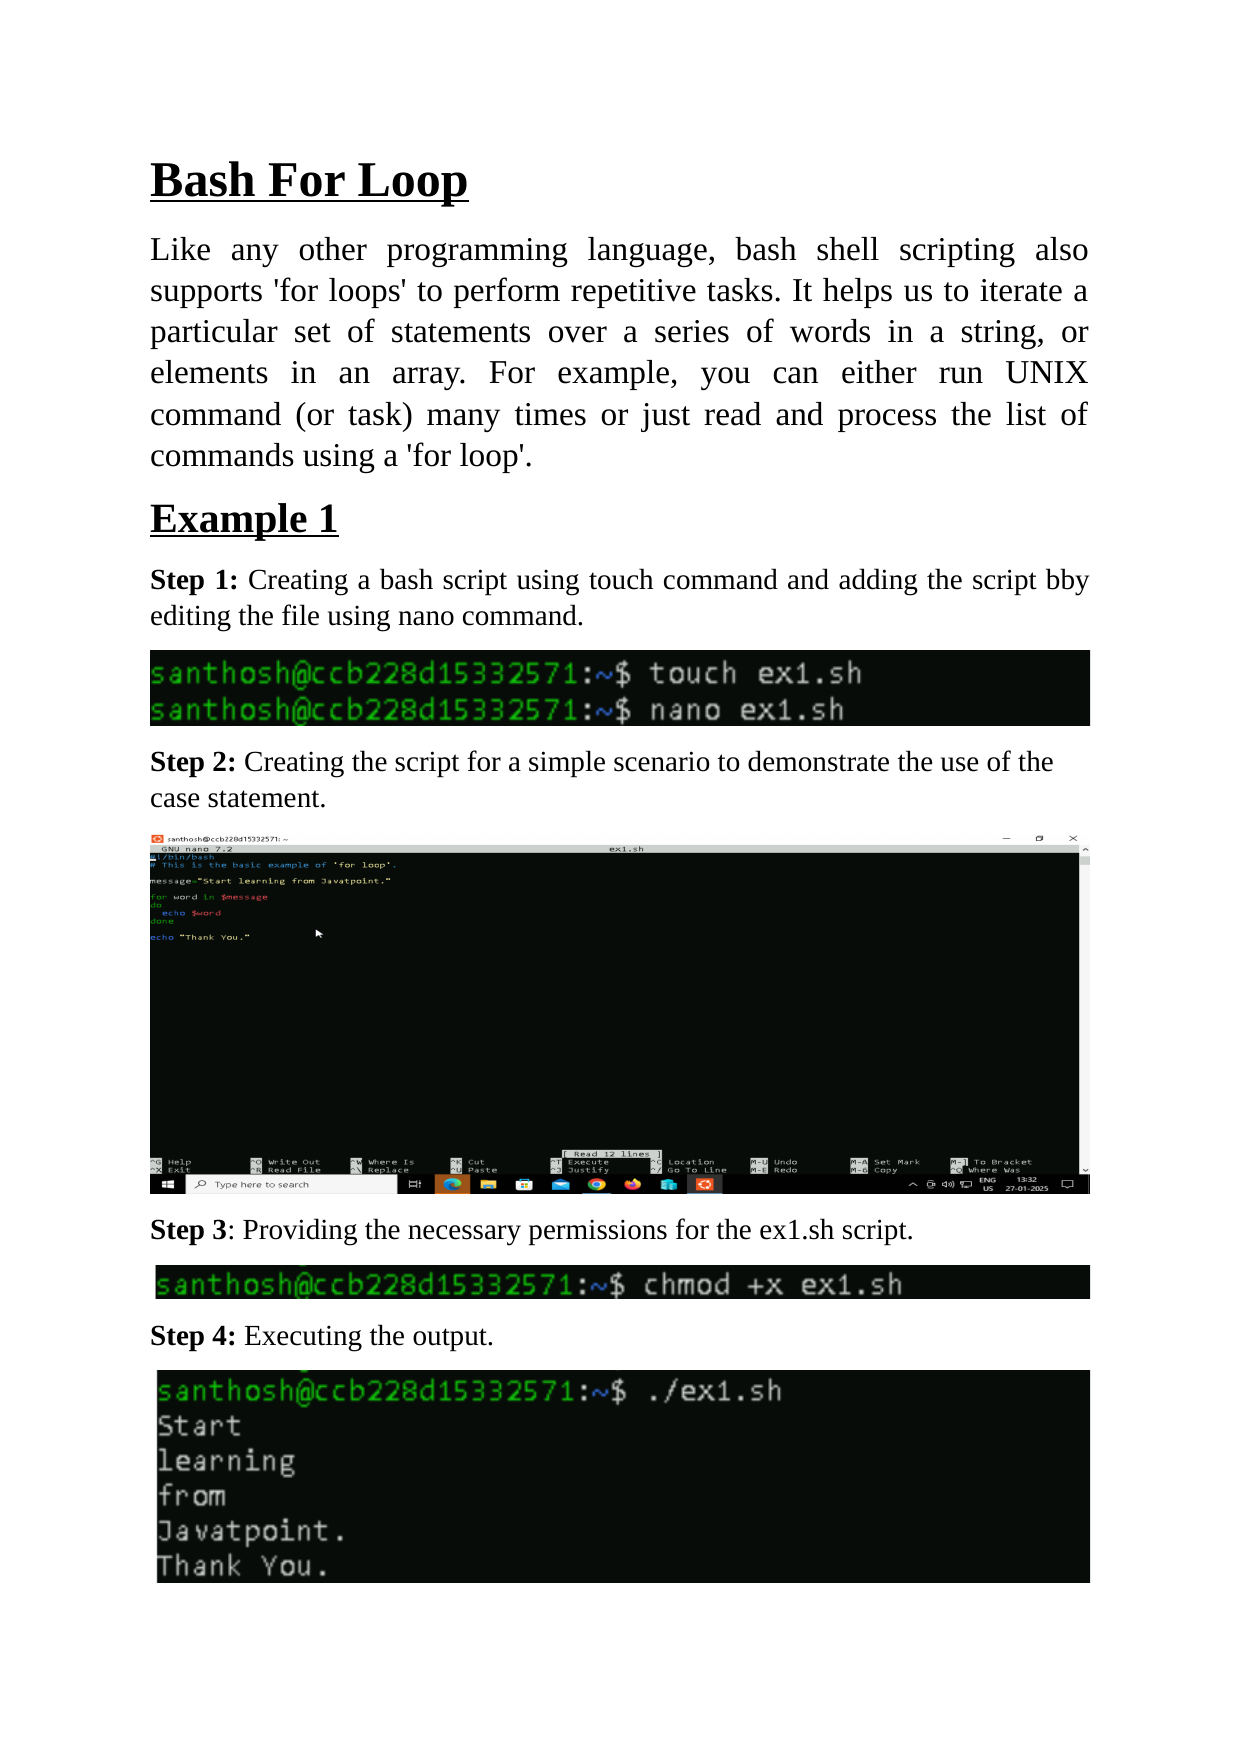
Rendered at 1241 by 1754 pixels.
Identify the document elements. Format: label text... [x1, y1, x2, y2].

picture [150, 1370, 1091, 1583]
text Step 2: Creating the script for a simple scenario to demonstrate the use of the case statement. [150, 744, 1090, 814]
picture [150, 1265, 1091, 1299]
text Bash For Loop [150, 150, 1090, 207]
text Example 1 [150, 493, 1090, 541]
text Step 4: Executing the output. [150, 1318, 1090, 1351]
picture [150, 650, 1091, 726]
text Like any other programming language, bash shell scripting also supports 'for loops' to perform repetitive tasks. It helps us to iterate a particular set of statements over a series of words in a string, or elements in an array. For example, you can either run UNIX command (or task) many times or just read and process the list of commands using a 'for loop'. [150, 229, 1090, 474]
text Step 1: Creating a bash script using touch command and adding the script bby editing the file using nano command. [150, 562, 1090, 632]
text Step 3: Providing the necessary permissions for the ex1.sh script. [150, 1212, 1090, 1246]
picture [150, 833, 1090, 1194]
